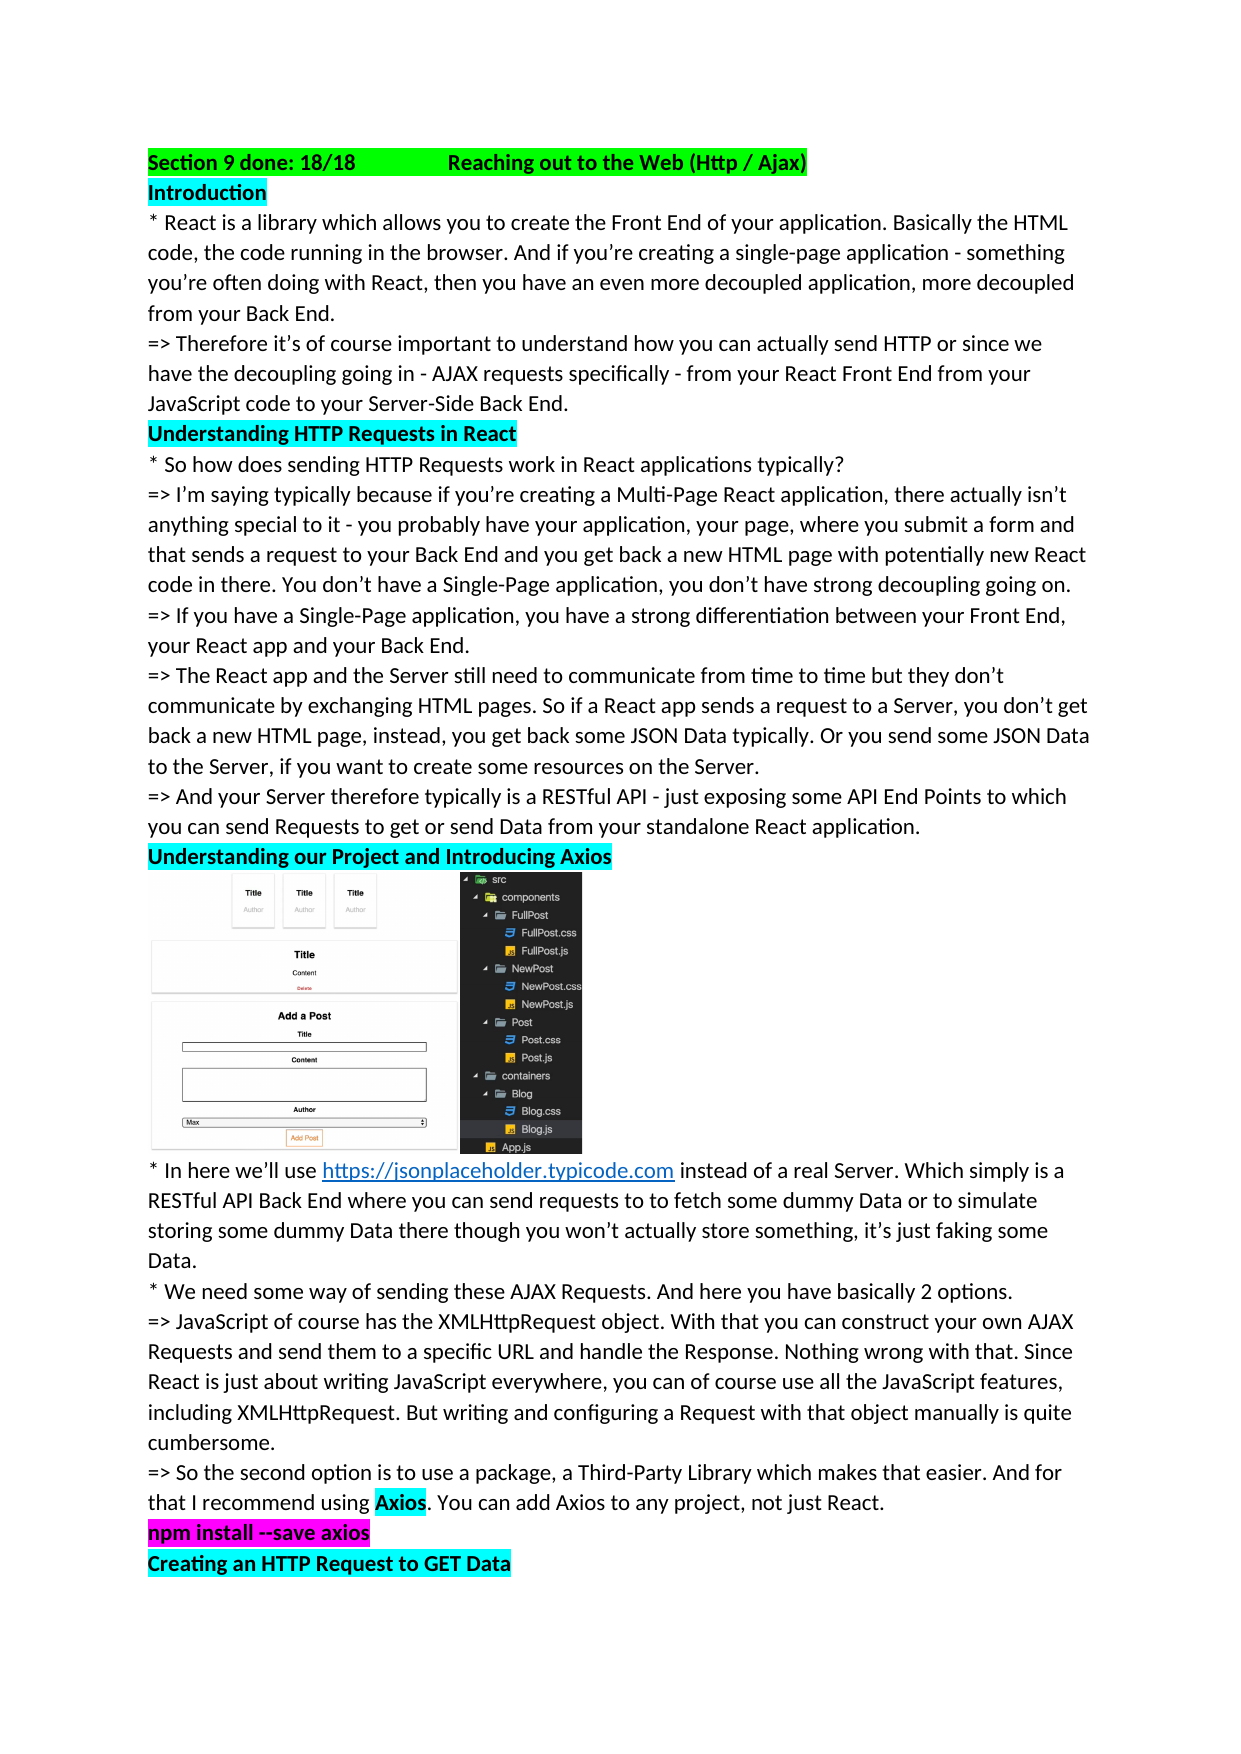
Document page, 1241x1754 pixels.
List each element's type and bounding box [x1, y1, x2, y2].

picture [147, 872, 583, 1154]
text [148, 148, 1093, 1577]
